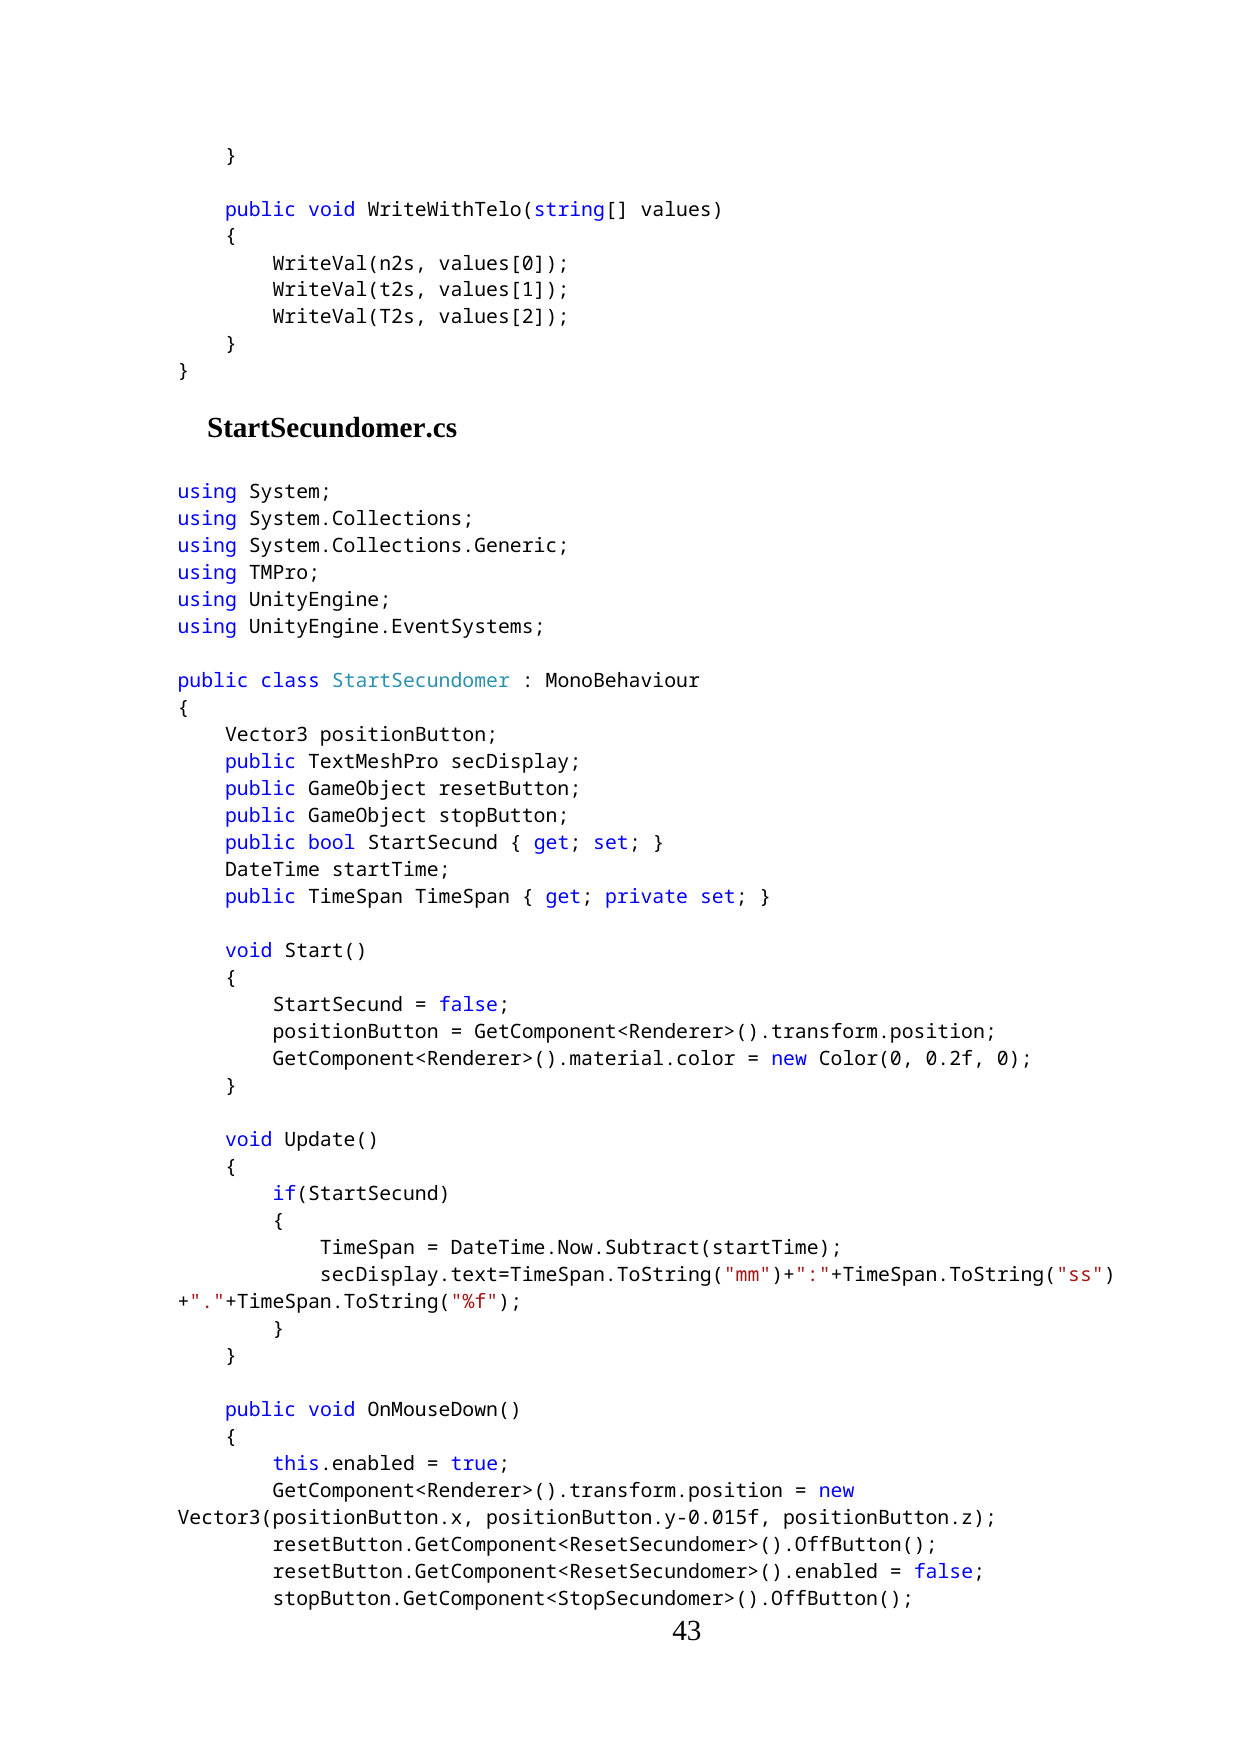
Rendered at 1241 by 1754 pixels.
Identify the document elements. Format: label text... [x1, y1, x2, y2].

text TimeSpan = DateTime.Now.Subtract(startTime); [177, 1233, 1152, 1260]
text using System.Collections.Generic; [177, 532, 1152, 559]
text { [177, 963, 1152, 990]
text public void OnMouseDown() [177, 1395, 1152, 1422]
text WriteVal(t2s, values[1]); [177, 276, 1152, 303]
text public bool StartSecund { get; set; } [177, 828, 1152, 855]
text } [177, 1341, 1152, 1368]
text public GameObject resetButton; [177, 774, 1152, 801]
text StartSecundomer.cs [177, 411, 1152, 444]
text WriteVal(T2s, values[2]); [177, 303, 1152, 330]
text { [177, 222, 1152, 249]
text stopButton.GetComponent<StopSecundomer>().OffButton(); [177, 1584, 1152, 1611]
text this.enabled = true; [177, 1449, 1152, 1476]
text StartSecund = false; [177, 990, 1152, 1017]
text public class StartSecundomer : MonoBehaviour [177, 667, 1152, 693]
text } [177, 1314, 1152, 1341]
text using TMPro; [177, 559, 1152, 586]
text } [177, 357, 1152, 384]
text public void WriteWithTelo(string[] values) [177, 195, 1152, 222]
text DateTime startTime; [177, 855, 1152, 882]
text public TimeSpan TimeSpan { get; private set; } [177, 882, 1152, 909]
text public TextMeshPro secDisplay; [177, 747, 1152, 774]
text GetComponent<Renderer>().material.color = new Color(0, 0.2f, 0); [177, 1044, 1152, 1071]
text } [177, 141, 1152, 168]
text resetButton.GetComponent<ResetSecundomer>().OffButton(); [177, 1530, 1152, 1557]
text using System.Collections; [177, 505, 1152, 532]
text { [177, 1206, 1152, 1233]
text { [177, 693, 1152, 721]
text { [177, 1152, 1152, 1179]
text using UnityEngine.EventSystems; [177, 613, 1152, 639]
text GetComponent<Renderer>().transform.position = new Vector3(positionButton.x, positionButton.y-0.015f, positionButton.z); [177, 1476, 1152, 1530]
text if(StartSecund) [177, 1179, 1152, 1206]
text { [177, 1422, 1152, 1449]
text positionButton = GetComponent<Renderer>().transform.position; [177, 1017, 1152, 1044]
text secDisplay.text=TimeSpan.ToString("mm")+":"+TimeSpan.ToString("ss")+"."+TimeSpan.ToString("%f"); [177, 1260, 1152, 1314]
text } [177, 330, 1152, 357]
text } [177, 1071, 1152, 1098]
text using System; [177, 478, 1152, 505]
text WriteVal(n2s, values[0]); [177, 249, 1152, 276]
text void Start() [177, 936, 1152, 963]
text Vector3 positionButton; [177, 721, 1152, 747]
text void Update() [177, 1125, 1152, 1152]
text using UnityEngine; [177, 586, 1152, 613]
text resetButton.GetComponent<ResetSecundomer>().enabled = false; [177, 1557, 1152, 1584]
text public GameObject stopButton; [177, 801, 1152, 828]
